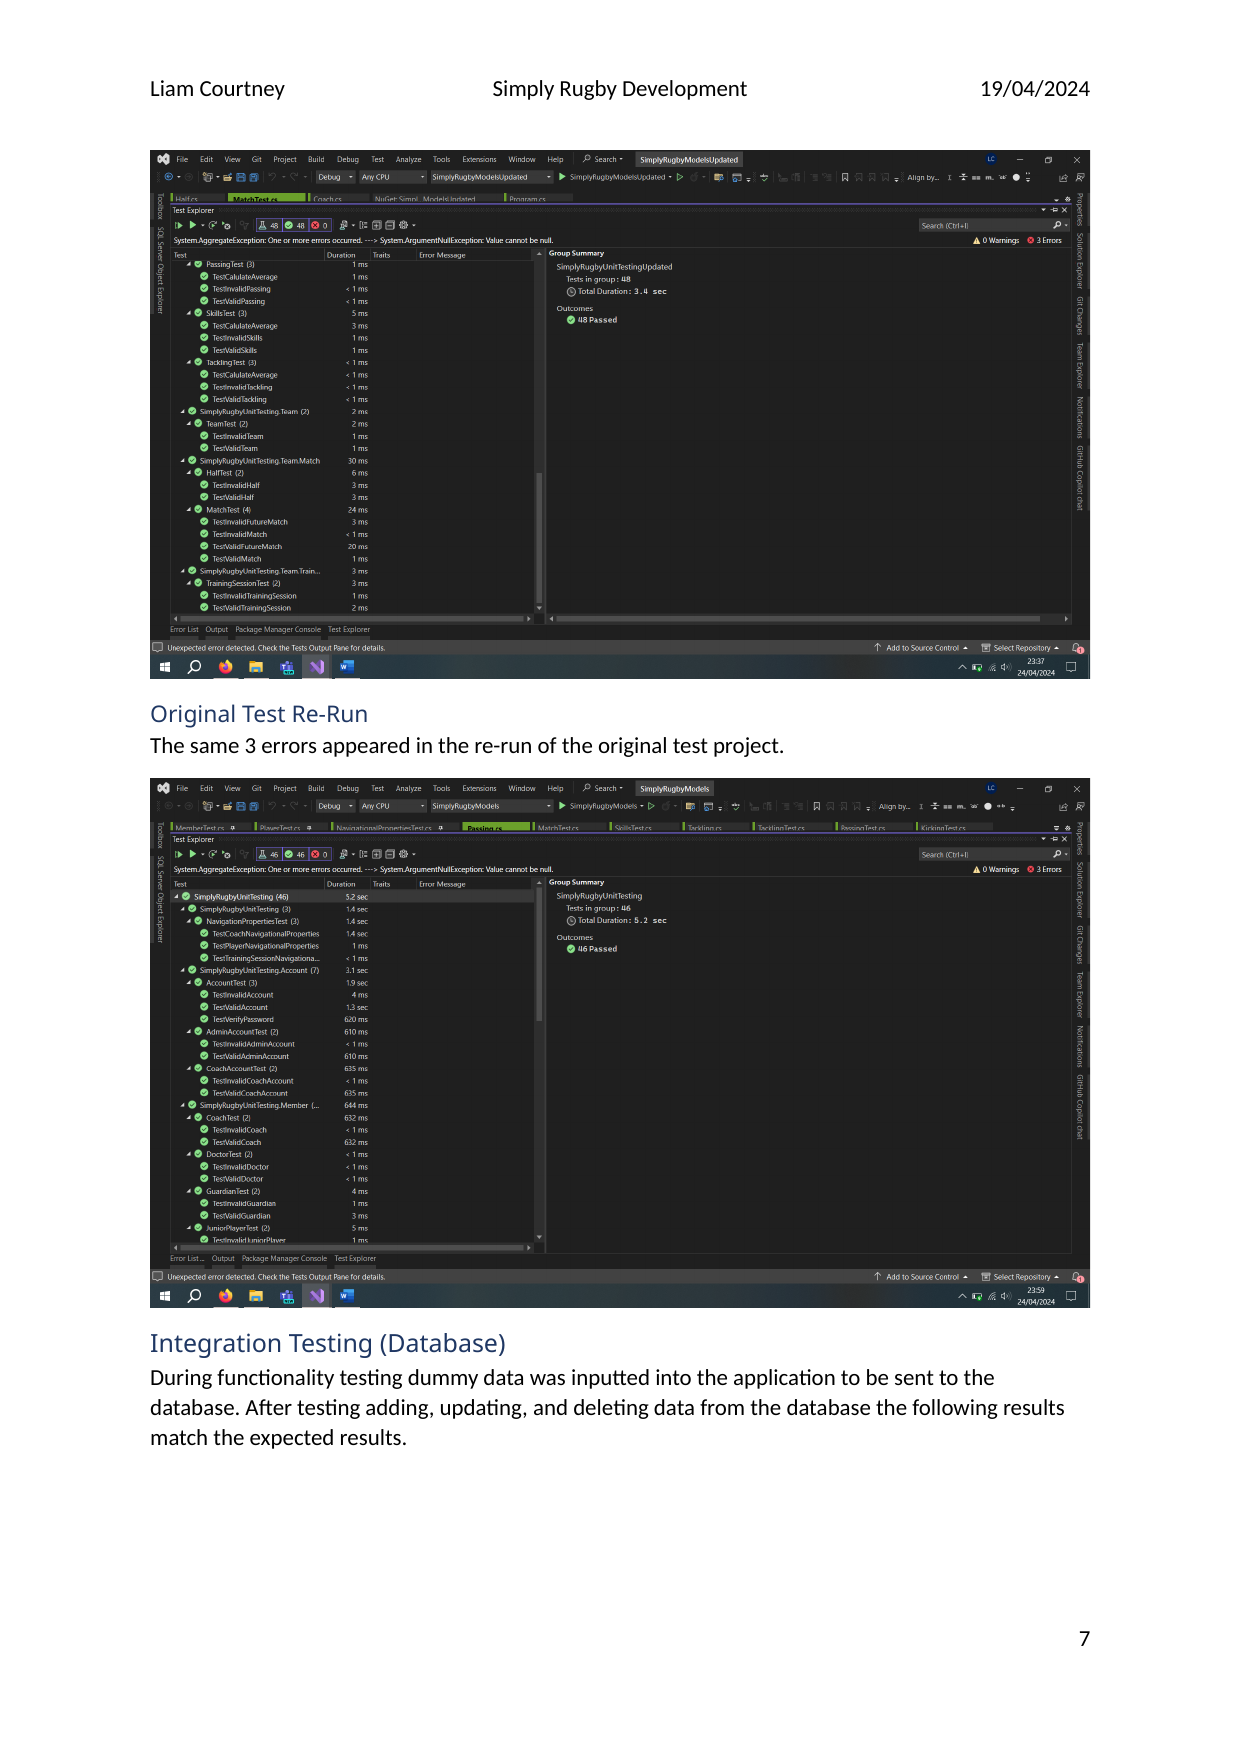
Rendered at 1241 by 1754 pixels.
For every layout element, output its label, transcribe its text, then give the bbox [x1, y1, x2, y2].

text The same 3 errors appeared in the re-run of the original test project. [150, 731, 1090, 759]
subtitle Original Test Re-Run [150, 698, 1090, 729]
subtitle Integration Testing (Database) [150, 1326, 1090, 1360]
picture [150, 150, 1091, 679]
picture [150, 778, 1091, 1308]
text During functionality testing dummy data was inputted into the application to be sent to the database. After testing adding, updating, and deleting data from the database the following results match the expected results. [150, 1363, 1090, 1451]
